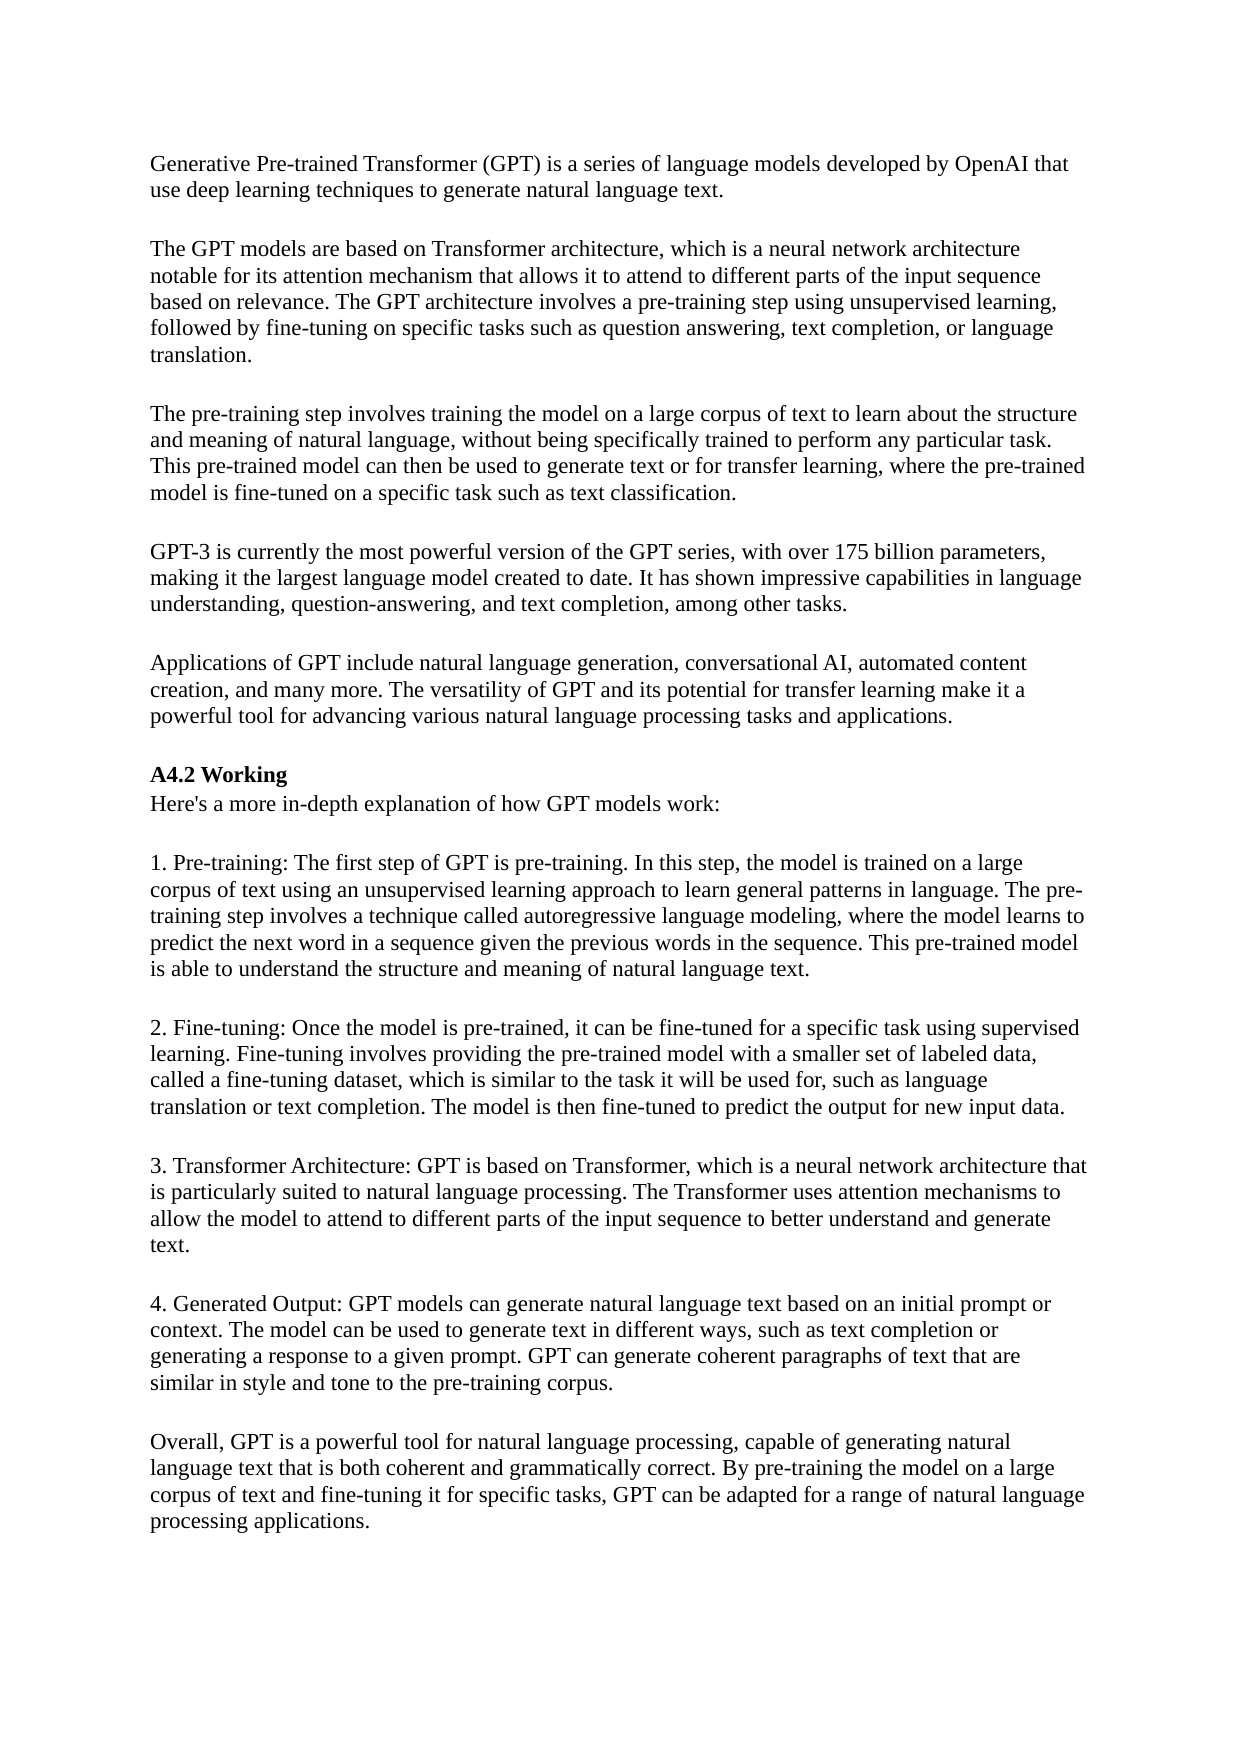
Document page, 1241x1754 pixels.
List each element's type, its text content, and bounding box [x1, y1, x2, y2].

text 3. Transformer Architecture: GPT is based on Transformer, which is a neural network architecture that is particularly suited to natural language processing. The Transformer uses attention mechanisms to allow the model to attend to different parts of the input sequence to better understand and generate text. [150, 1152, 1090, 1257]
text GPT-3 is currently the most powerful version of the GPT series, with over 175 billion parameters, making it the largest language model created to date. It has shown impressive capabilities in language understanding, question-answering, and text completion, among other tasks. [150, 538, 1090, 617]
text A4.2 Working [150, 761, 1090, 787]
text The GPT models are based on Transformer architecture, which is a neural network architecture notable for its attention mechanism that allows it to attend to different parts of the input sequence based on relevance. The GPT architecture involves a pre-training step using unsupervised learning, followed by fine-tuning on specific tasks such as question answering, text completion, or language translation. [150, 235, 1090, 367]
text Here's a more in-depth explanation of how GPT models work: [150, 791, 1090, 817]
text Generative Pre-trained Transformer (GPT) is a series of language models developed by OpenAI that use deep learning techniques to generate natural language text. [150, 150, 1090, 203]
text Applications of GPT include natural language generation, conversational AI, automated content creation, and many more. The versatility of GPT and its potential for transfer learning make it a powerful tool for advancing various natural language processing tasks and applications. [150, 649, 1090, 728]
text Overall, GPT is a powerful tool for natural language processing, capable of generating natural language text that is both coherent and grammatically correct. By pre-training the model on a large corpus of text and fine-tuning it for specific tasks, GPT can be adapted for a range of natural language processing applications. [150, 1428, 1090, 1533]
text The pre-training step involves training the model on a large corpus of text to learn about the structure and meaning of natural language, without being specifically trained to perform any particular task. This pre-trained model can then be used to generate text or for transfer learning, where the pre-trained model is fine-tuned on a specific task such as text classification. [150, 400, 1090, 505]
text 1. Pre-training: The first step of GPT is pre-training. In this step, the model is trained on a large corpus of text using an unsupervised learning approach to learn general patterns in language. The pre-training step involves a technique called autoregressive language modeling, where the model learns to predict the next word in a sequence given the previous words in the sequence. This pre-trained model is able to understand the structure and meaning of natural language text. [150, 849, 1090, 981]
text 4. Generated Output: GPT models can generate natural language text based on an initial prompt or context. The model can be used to generate text in different ways, such as text completion or generating a response to a given prompt. GPT can generate coherent paragraphs of text that are similar in style and tone to the pre-training corpus. [150, 1290, 1090, 1395]
text 2. Fine-tuning: Once the model is pre-trained, it can be fine-tuned for a specific task using supervised learning. Fine-tuning involves providing the pre-trained model with a smaller set of labeled data, called a fine-tuning dataset, which is similar to the task it will be used for, such as language translation or text completion. The model is then fine-tuned to predict the output for new input data. [150, 1014, 1090, 1119]
